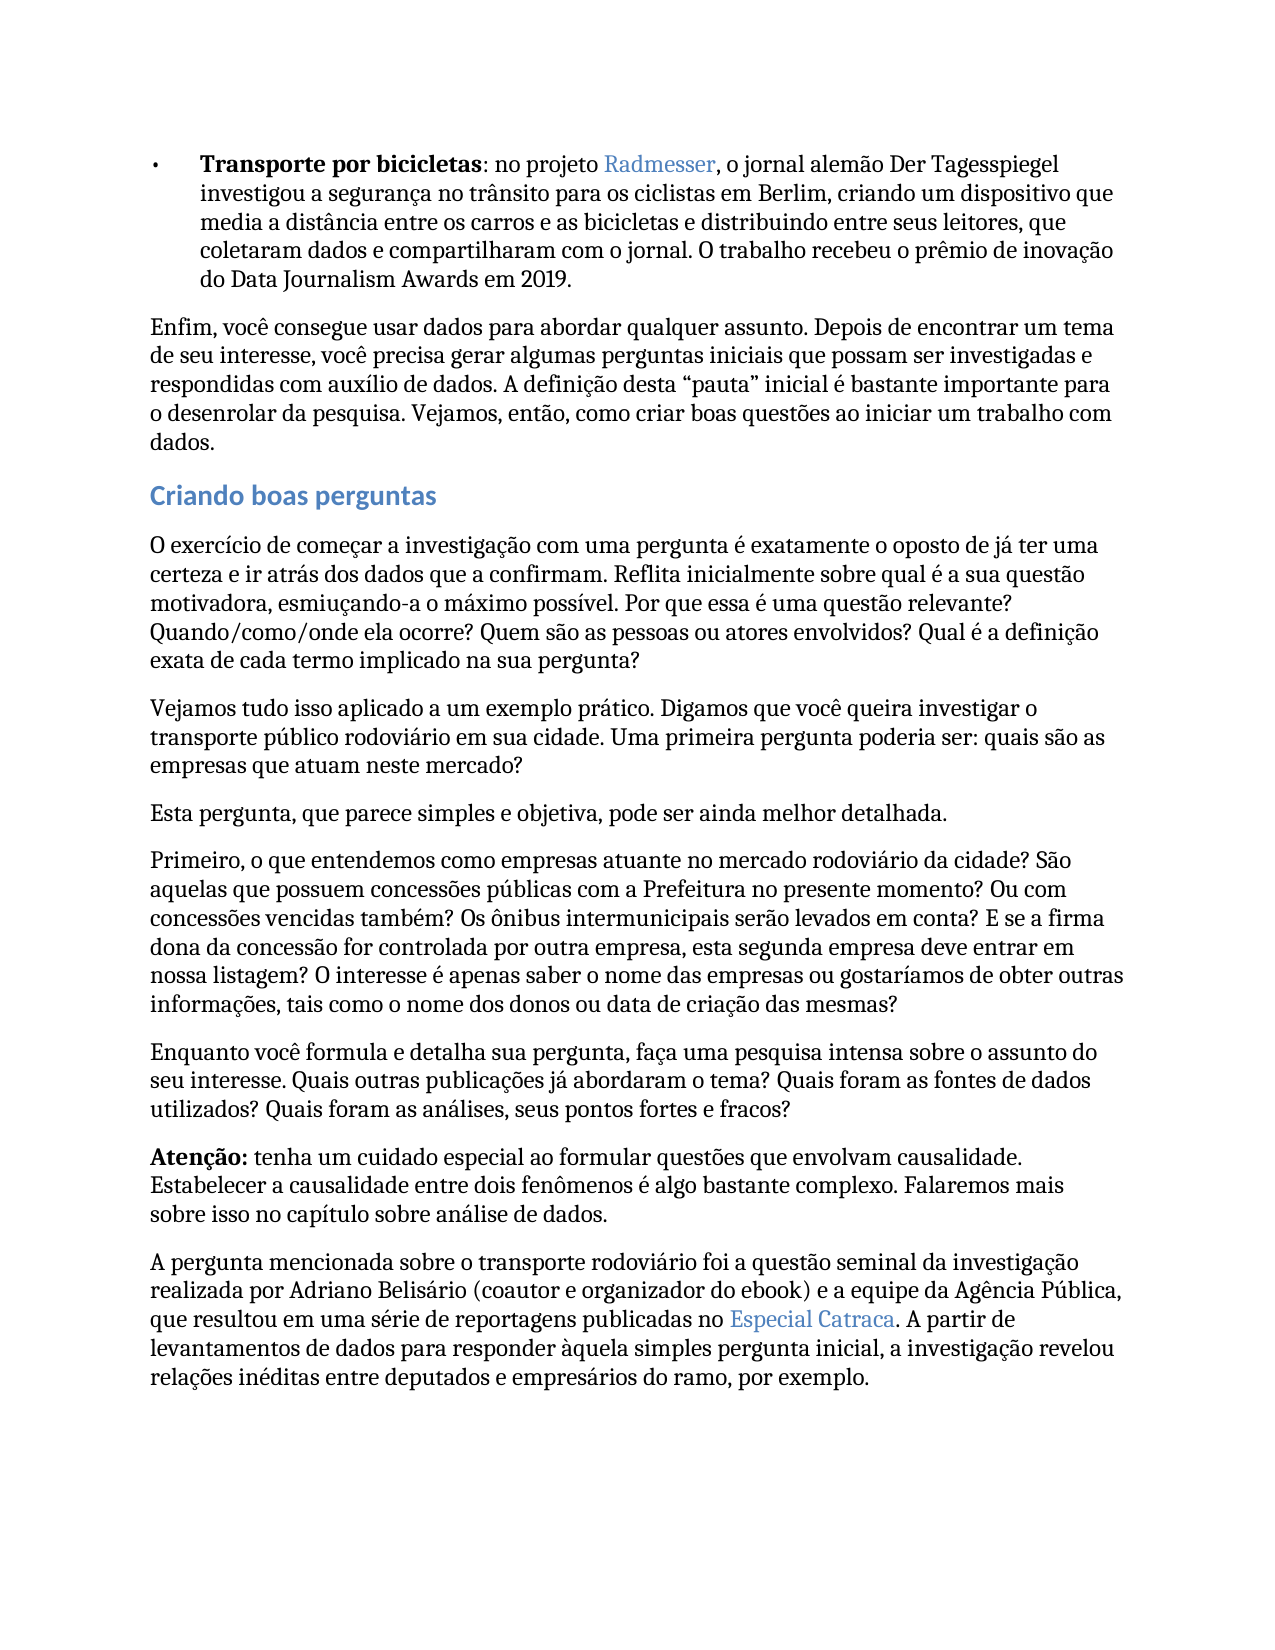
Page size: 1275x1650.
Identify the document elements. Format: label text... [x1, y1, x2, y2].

text Esta pergunta, que parece simples e objetiva, pode ser ainda melhor detalhada. [150, 799, 1125, 828]
text A pergunta mencionada sobre o transporte rodoviário foi a questão seminal da investigação realizada por Adriano Belisário (coautor e organizador do ebook) e a equipe da Agência Pública, que resultou em uma série de reportagens publicadas no Especial Catraca. A partir de levantamentos de dados para responder àquela simples pergunta inicial, a investigação revelou relações inéditas entre deputados e empresários do ramo, por exemplo. [150, 1248, 1125, 1391]
subtitle Criando boas perguntas [150, 477, 1125, 513]
text Enfim, você consegue usar dados para abordar qualquer assunto. Depois de encontrar um tema de seu interesse, você precisa gerar algumas perguntas iniciais que possam ser investigadas e respondidas com auxílio de dados. A definição desta “pauta” inicial é bastante importante para o desenrolar da pesquisa. Vejamos, então, como criar boas questões ao iniciar um trabalho com dados. [150, 312, 1125, 456]
text Vejamos tudo isso aplicado a um exemplo prático. Digamos que você queira investigar o transporte público rodoviário em sua cidade. Uma primeira pergunta poderia ser: quais são as empresas que atuam neste mercado? [150, 694, 1125, 780]
text Atenção: tenha um cuidado especial ao formular questões que envolvam causalidade. Estabelecer a causalidade entre dois fenômenos é algo bastante complexo. Falaremos mais sobre isso no capítulo sobre análise de dados. [150, 1143, 1125, 1229]
text Primeiro, o que entendemos como empresas atuante no mercado rodoviário da cidade? São aquelas que possuem concessões públicas com a Prefeitura no presente momento? Ou com concessões vencidas também? Os ônibus intermunicipais serão levados em conta? E se a firma dona da concessão for controlada por outra empresa, esta segunda empresa deve entrar em nossa listagem? O interesse é apenas saber o nome das empresas ou gostaríamos de obter outras informações, tais como o nome dos donos ou data de criação das mesmas? [150, 846, 1125, 1019]
list Transporte por bicicletas: no projeto Radmesser, o jornal alemão Der Tagesspiegel investigou a segurança no trânsito para os ciclistas em Berlim, criando um dispositivo que media a distância entre os carros e as bicicletas e distribuindo entre seus leitores, que coletaram dados e compartilharam com o jornal. O trabalho recebeu o prêmio de inovação do Data Journalism Awards em 2019. [150, 150, 1125, 294]
text O exercício de começar a investigação com uma pergunta é exatamente o oposto de já ter uma certeza e ir atrás dos dados que a confirmam. Reflita inicialmente sobre qual é a sua questão motivadora, esmiuçando-a o máximo possível. Por que essa é uma questão relevante? Quando/como/onde ela ocorre? Quem são as pessoas ou atores envolvidos? Qual é a definição exata de cada termo implicado na sua pergunta? [150, 531, 1125, 675]
text Enquanto você formula e detalha sua pergunta, faça uma pesquisa intensa sobre o assunto do seu interesse. Quais outras publicações já abordaram o tema? Quais foram as fontes de dados utilizados? Quais foram as análises, seus pontos fortes e fracos? [150, 1038, 1125, 1124]
